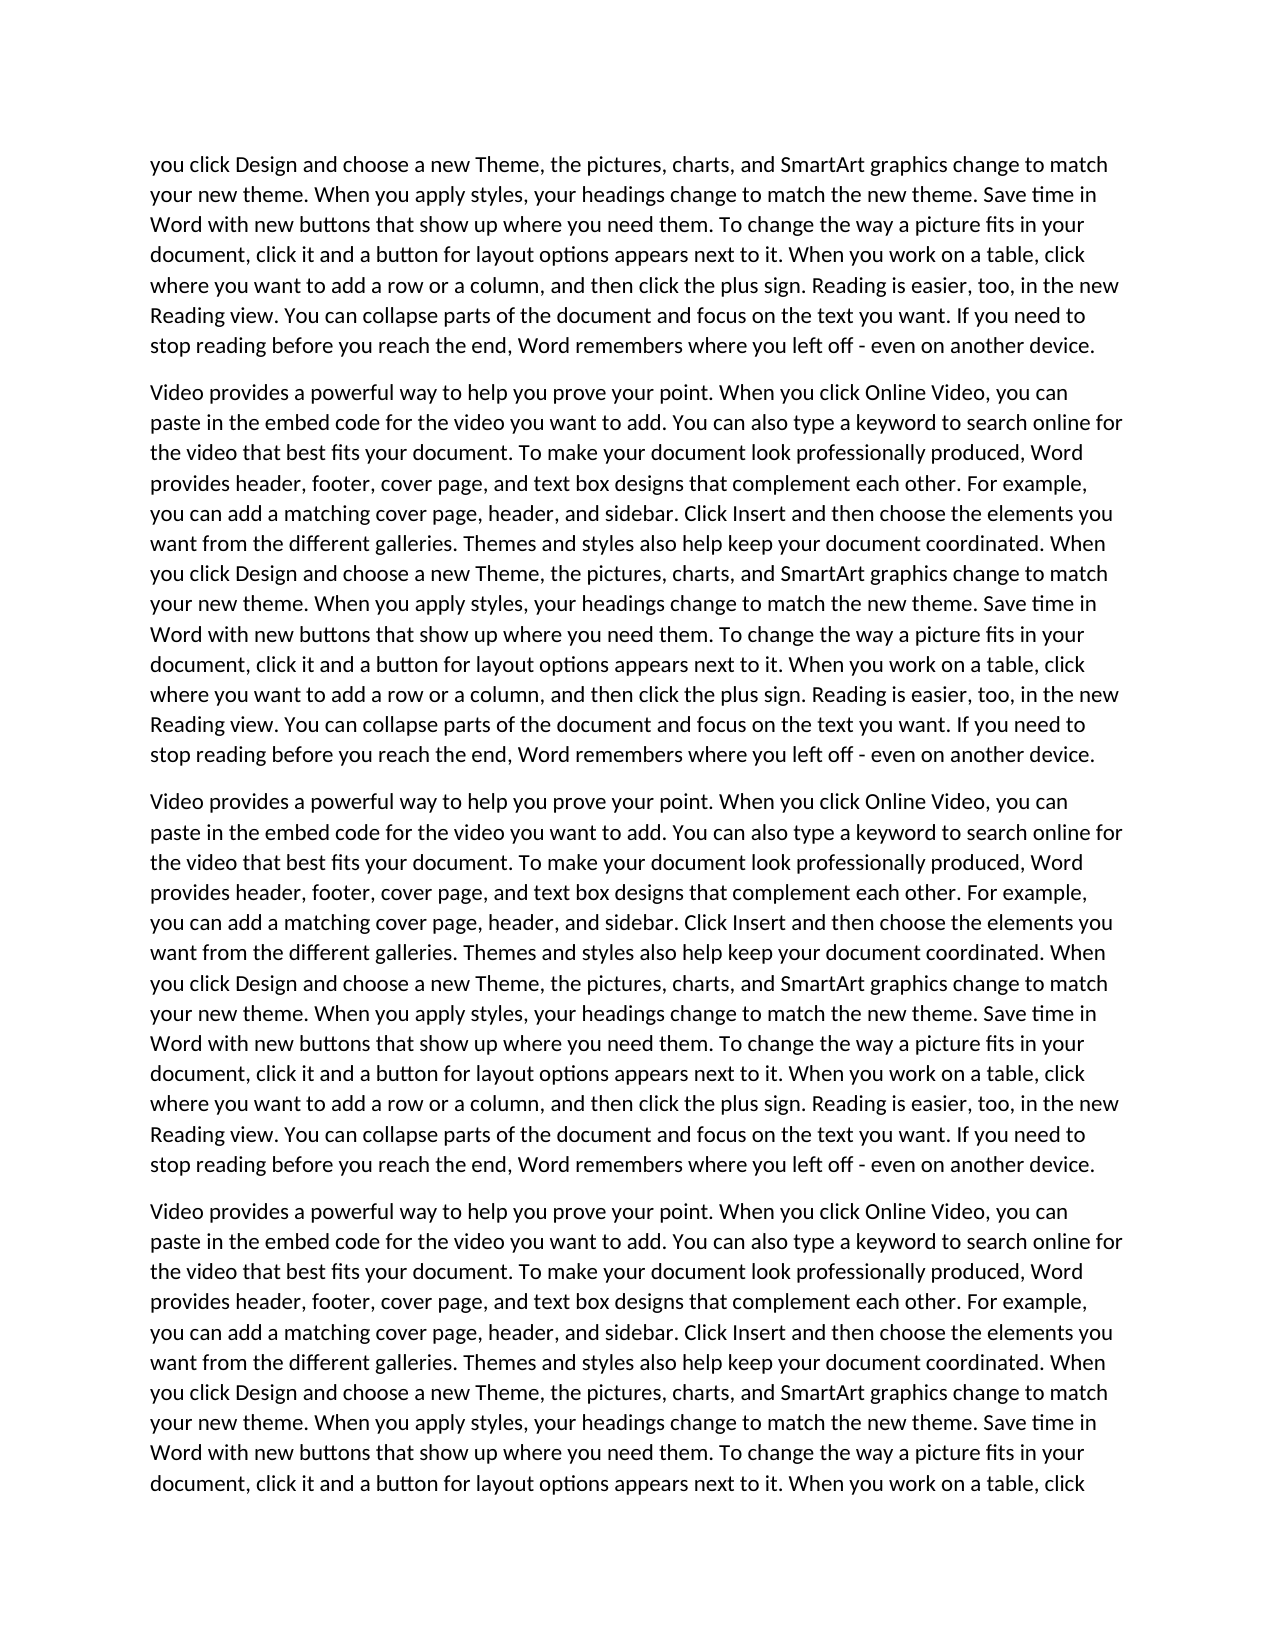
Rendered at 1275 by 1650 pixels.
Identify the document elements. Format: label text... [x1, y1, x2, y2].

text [150, 1197, 1125, 1497]
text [150, 150, 1125, 359]
